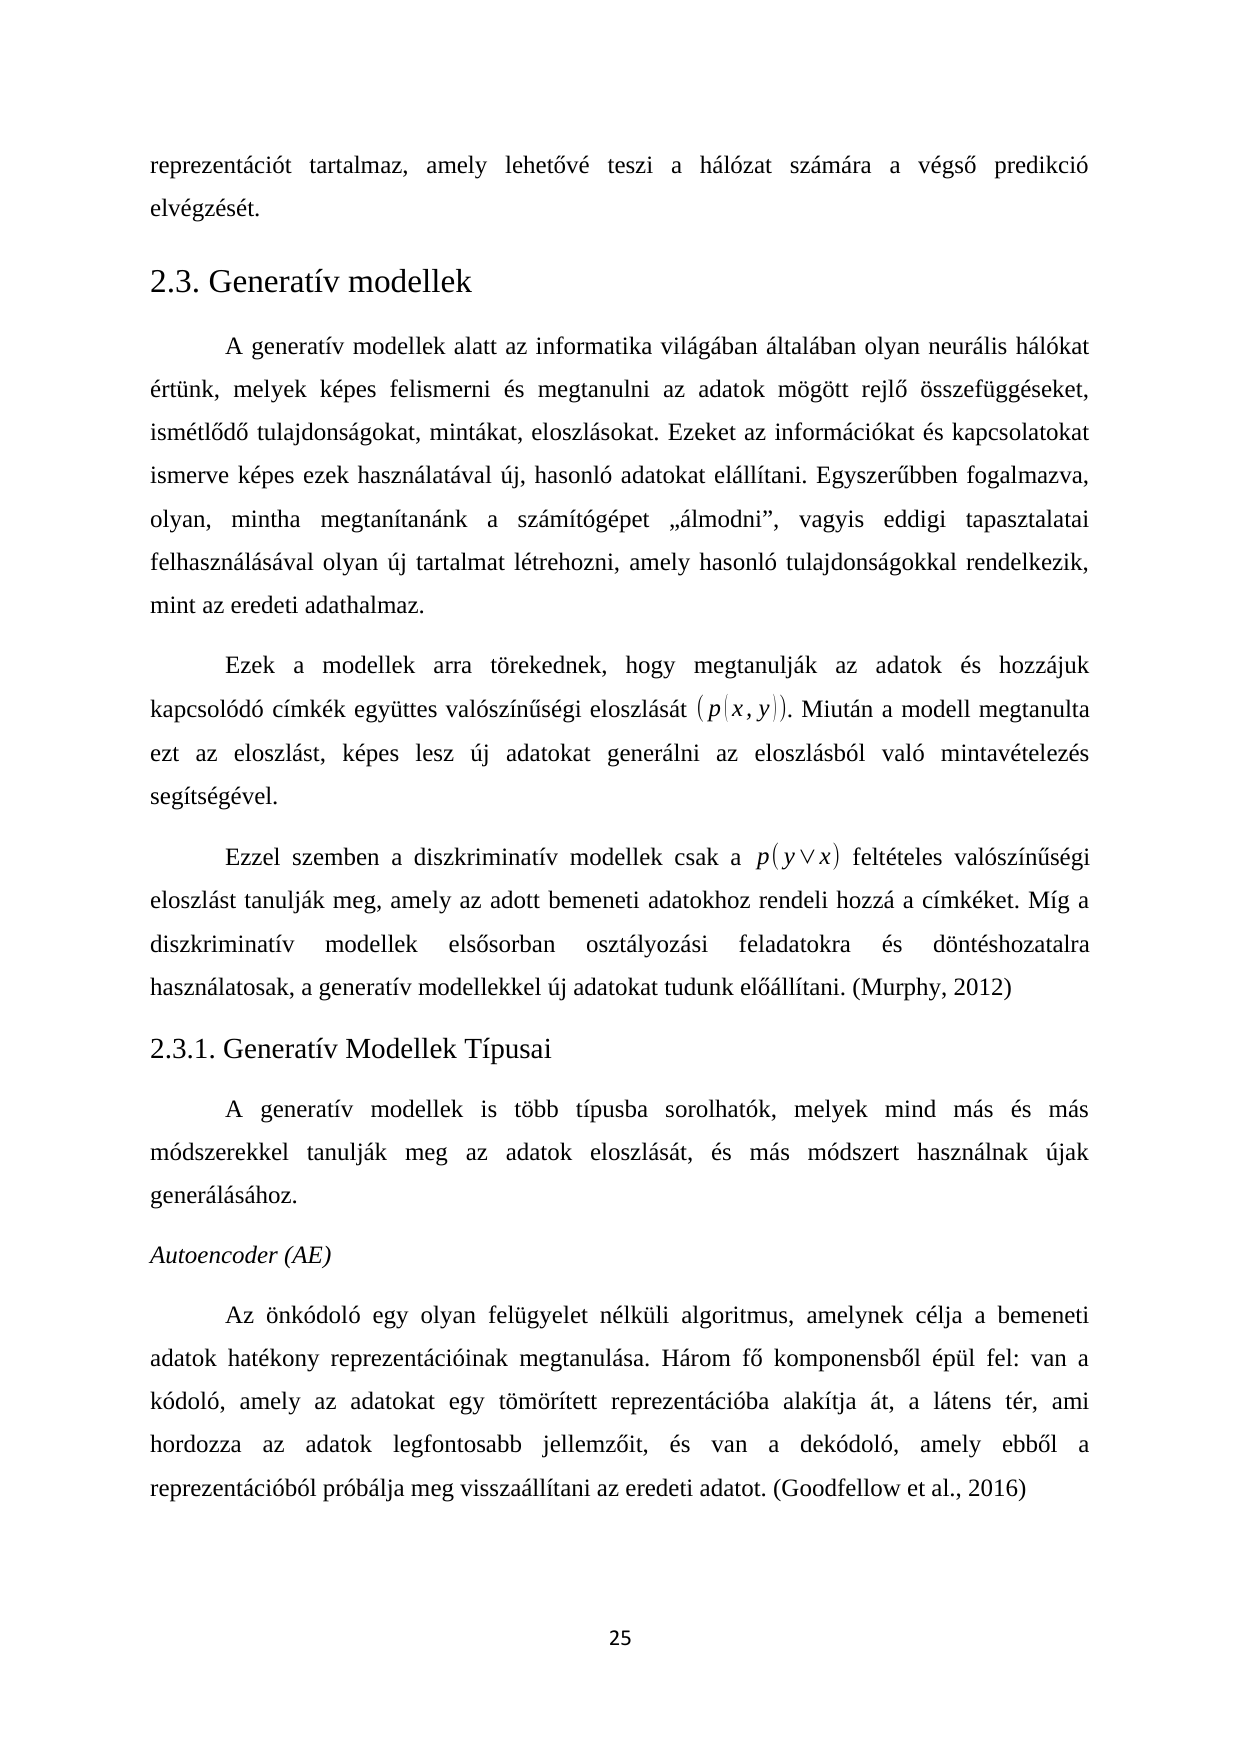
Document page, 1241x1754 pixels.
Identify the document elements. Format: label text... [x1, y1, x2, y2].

subtitle 2.3. Generatív modellek [150, 261, 1090, 299]
text Autoencoder (AE) [150, 1240, 1090, 1269]
text Ezek a modellek arra törekednek, hogy megtanulják az adatok és hozzájuk kapcsolódó címkék együttes valószínűségi eloszlását . Miután a modell megtanulta ezt az eloszlást, képes lesz új adatokat generálni az eloszlásból való mintavételezés segítségével. [150, 650, 1090, 810]
subtitle 2.3.1. Generatív Modellek Típusai [150, 1032, 1090, 1065]
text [150, 150, 1090, 222]
text Ezzel szemben a diszkriminatív modellek csak a feltételes valószínűségi eloszlást tanulják meg, amely az adott bemeneti adatokhoz rendeli hozzá a címkéket. Míg a diszkriminatív modellek elsősorban osztályozási feladatokra és döntéshozatalra használatosak, a generatív modellekkel új adatokat tudunk előállítani. (Murphy, 2012) [150, 841, 1090, 1001]
text A generatív modellek alatt az informatika világában általában olyan neurális hálókat értünk, melyek képes felismerni és megtanulni az adatok mögött rejlő összefüggéseket, ismétlődő tulajdonságokat, mintákat, eloszlásokat. Ezeket az információkat és kapcsolatokat ismerve képes ezek használatával új, hasonló adatokat elállítani. Egyszerűbben fogalmazva, olyan, mintha megtanítanánk a számítógépet „álmodni”, vagyis eddigi tapasztalatai felhasználásával olyan új tartalmat létrehozni, amely hasonló tulajdonságokkal rendelkezik, mint az eredeti adathalmaz. [150, 331, 1090, 619]
text A generatív modellek is több típusba sorolhatók, melyek mind más és más módszerekkel tanulják meg az adatok eloszlását, és más módszert használnak újak generálásához. [150, 1094, 1090, 1209]
text Az önkódoló egy olyan felügyelet nélküli algoritmus, amelynek célja a bemeneti adatok hatékony reprezentációinak megtanulása. Három fő komponensből épül fel: van a kódoló, amely az adatokat egy tömörített reprezentációba alakítja át, a látens tér, ami hordozza az adatok legfontosabb jellemzőit, és van a dekódoló, amely ebből a reprezentációból próbálja meg visszaállítani az eredeti adatot. (Goodfellow et al., 2016) [150, 1300, 1090, 1501]
